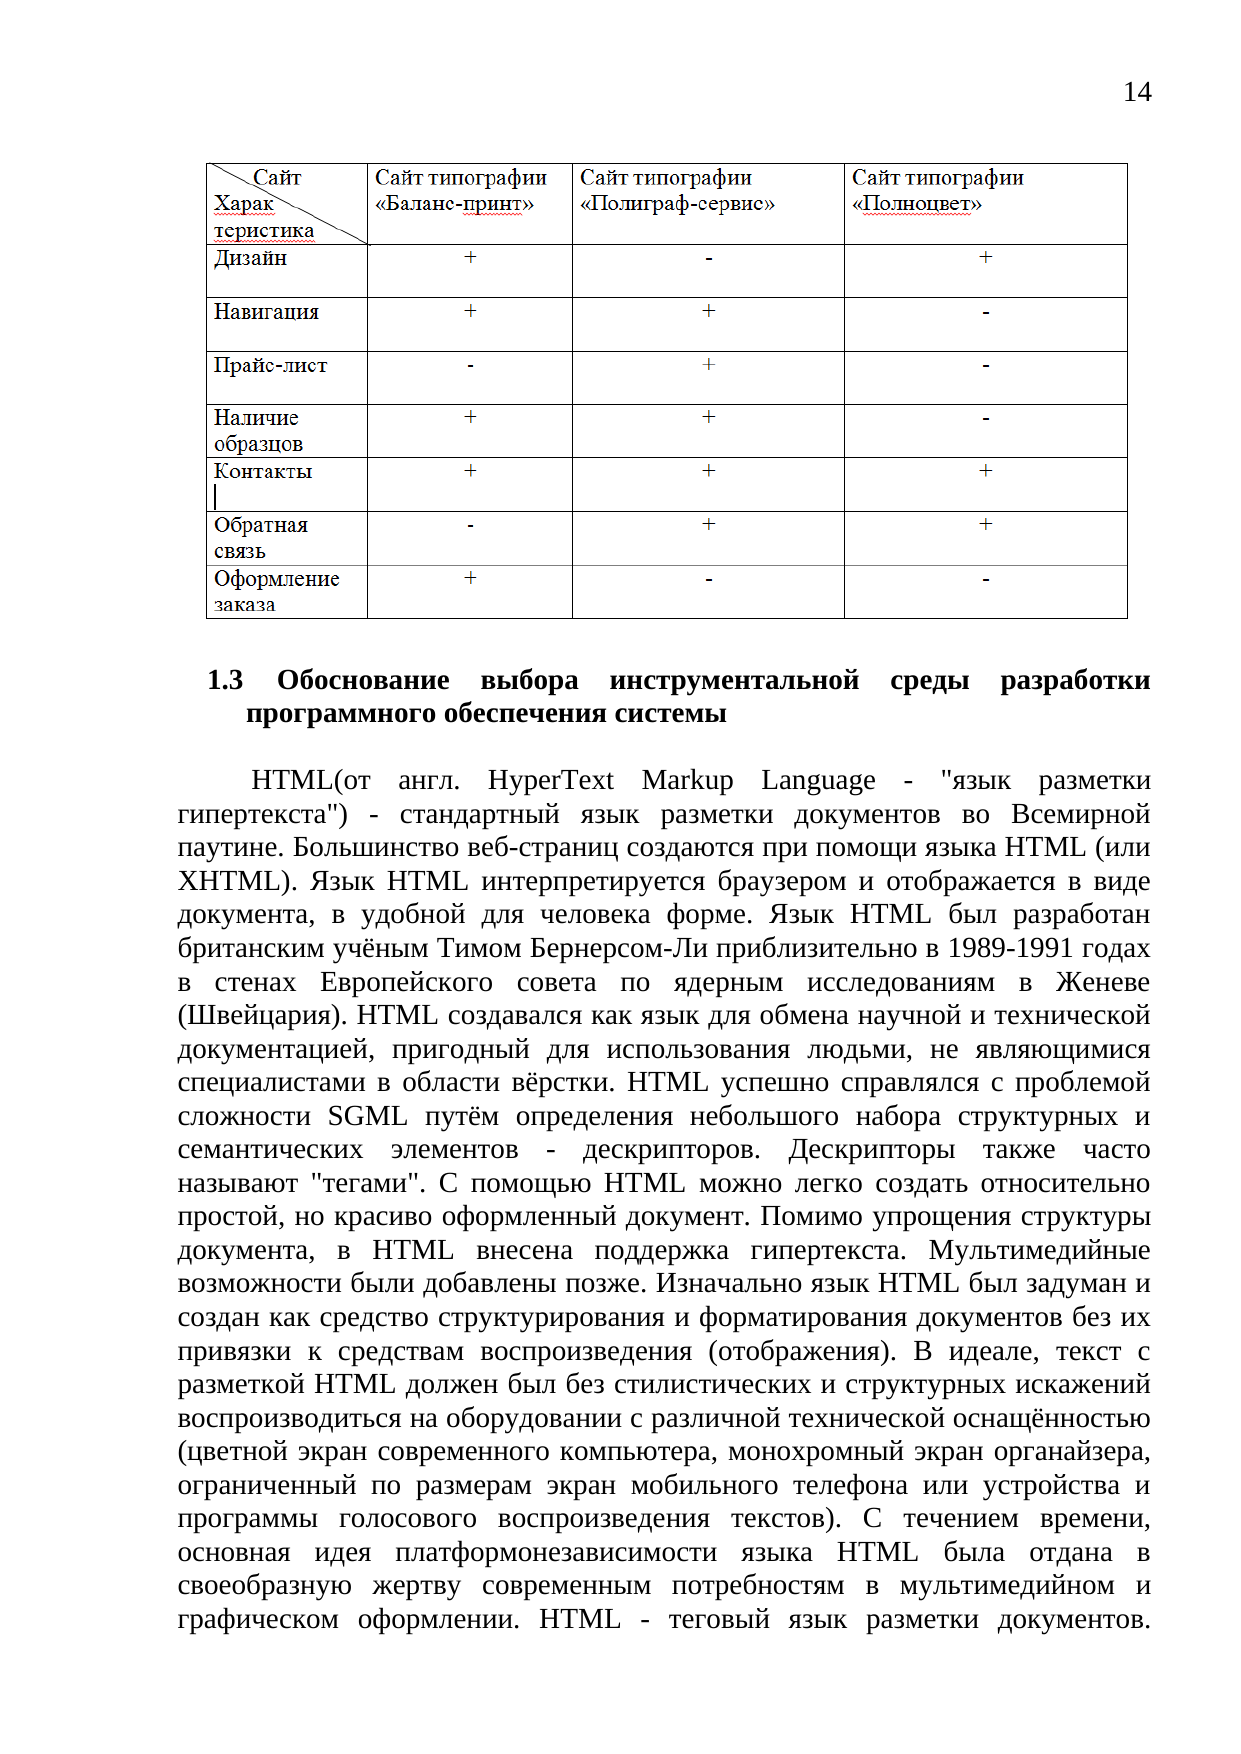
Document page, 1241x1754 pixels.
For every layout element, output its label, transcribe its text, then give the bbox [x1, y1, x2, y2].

list Обоснование выбора инструментальной среды разработки программного обеспечения системы [207, 662, 1152, 729]
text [177, 762, 1152, 1634]
picture [177, 140, 1153, 633]
